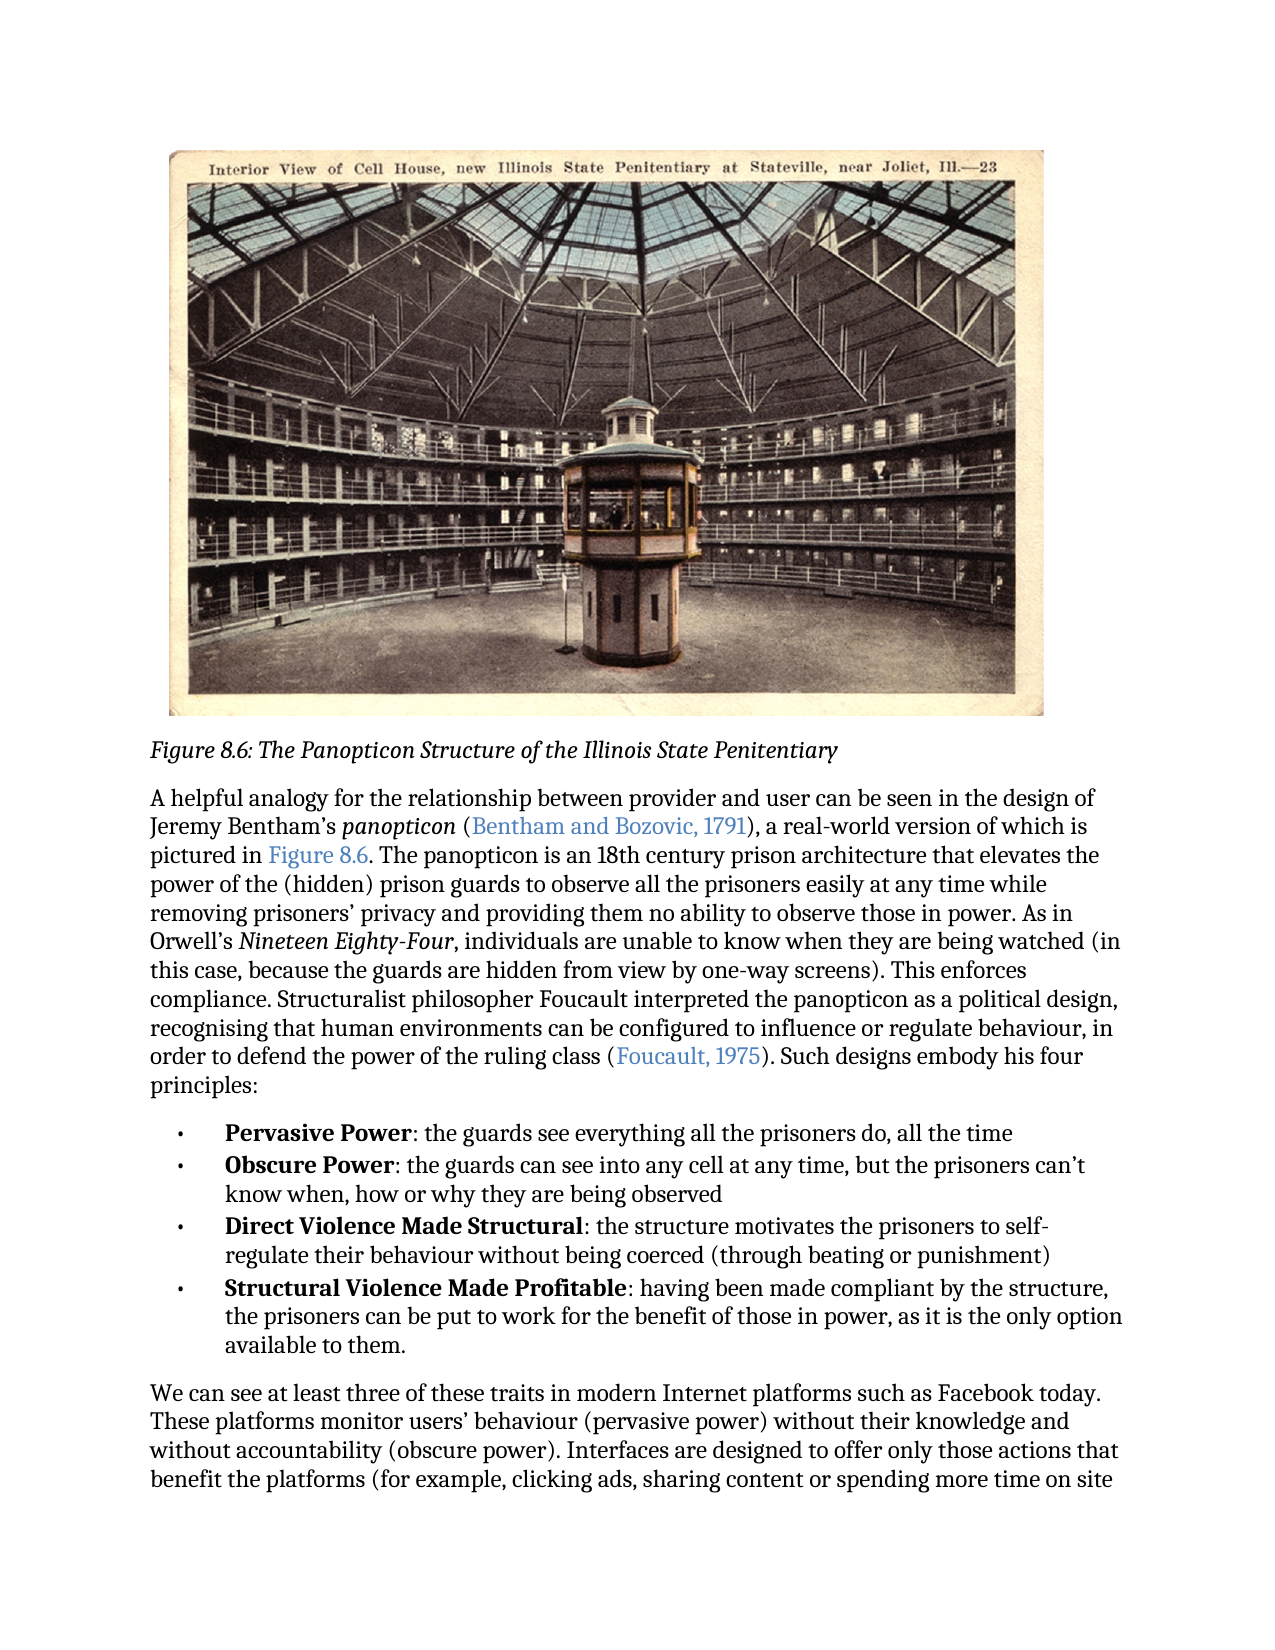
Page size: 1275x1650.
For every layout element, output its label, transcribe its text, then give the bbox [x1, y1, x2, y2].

list Structural Violence Made Profitable: having been made compliant by the structure, the prisoners can be put to work for the benefit of those in power, as it is the only option available to them. [175, 1273, 1125, 1360]
text A helpful analogy for the relationship between provider and user can be seen in the design of Jeremy Bentham’s panopticon (Bentham and Bozovic, 1791), a real-world version of which is pictured in Figure 8.6. The panopticon is an 18th century prison architecture that elevates the power of the (hidden) prison guards to observe all the prisoners easily at any time while removing prisoners’ privacy and providing them no ability to observe those in power. As in Orwell’s Nineteen Eighty-Four, individuals are unable to know when they are being watched (in this case, because the guards are hidden from view by one-way screens). This enforces compliance. Structuralist philosopher Foucault interpreted the panopticon as a political design, recognising that human environments can be configured to influence or regulate behaviour, in order to defend the power of the ruling class (Foucault, 1975). Such designs embody his four principles: [150, 783, 1125, 1100]
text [150, 1378, 1125, 1493]
list Pervasive Power: the guards see everything all the prisoners do, all the time [175, 1118, 1125, 1147]
list Direct Violence Made Structural: the structure motivates the prisoners to self-regulate their behaviour without being coerced (through beating or punishment) [175, 1212, 1125, 1270]
picture [168, 150, 1044, 716]
text Figure 8.6: The Panopticon Structure of the Illinois State Penitentiary [150, 736, 1125, 765]
list Obscure Power: the guards can see into any cell at any time, but the prisoners can’t know when, how or why they are being observed [175, 1151, 1125, 1208]
